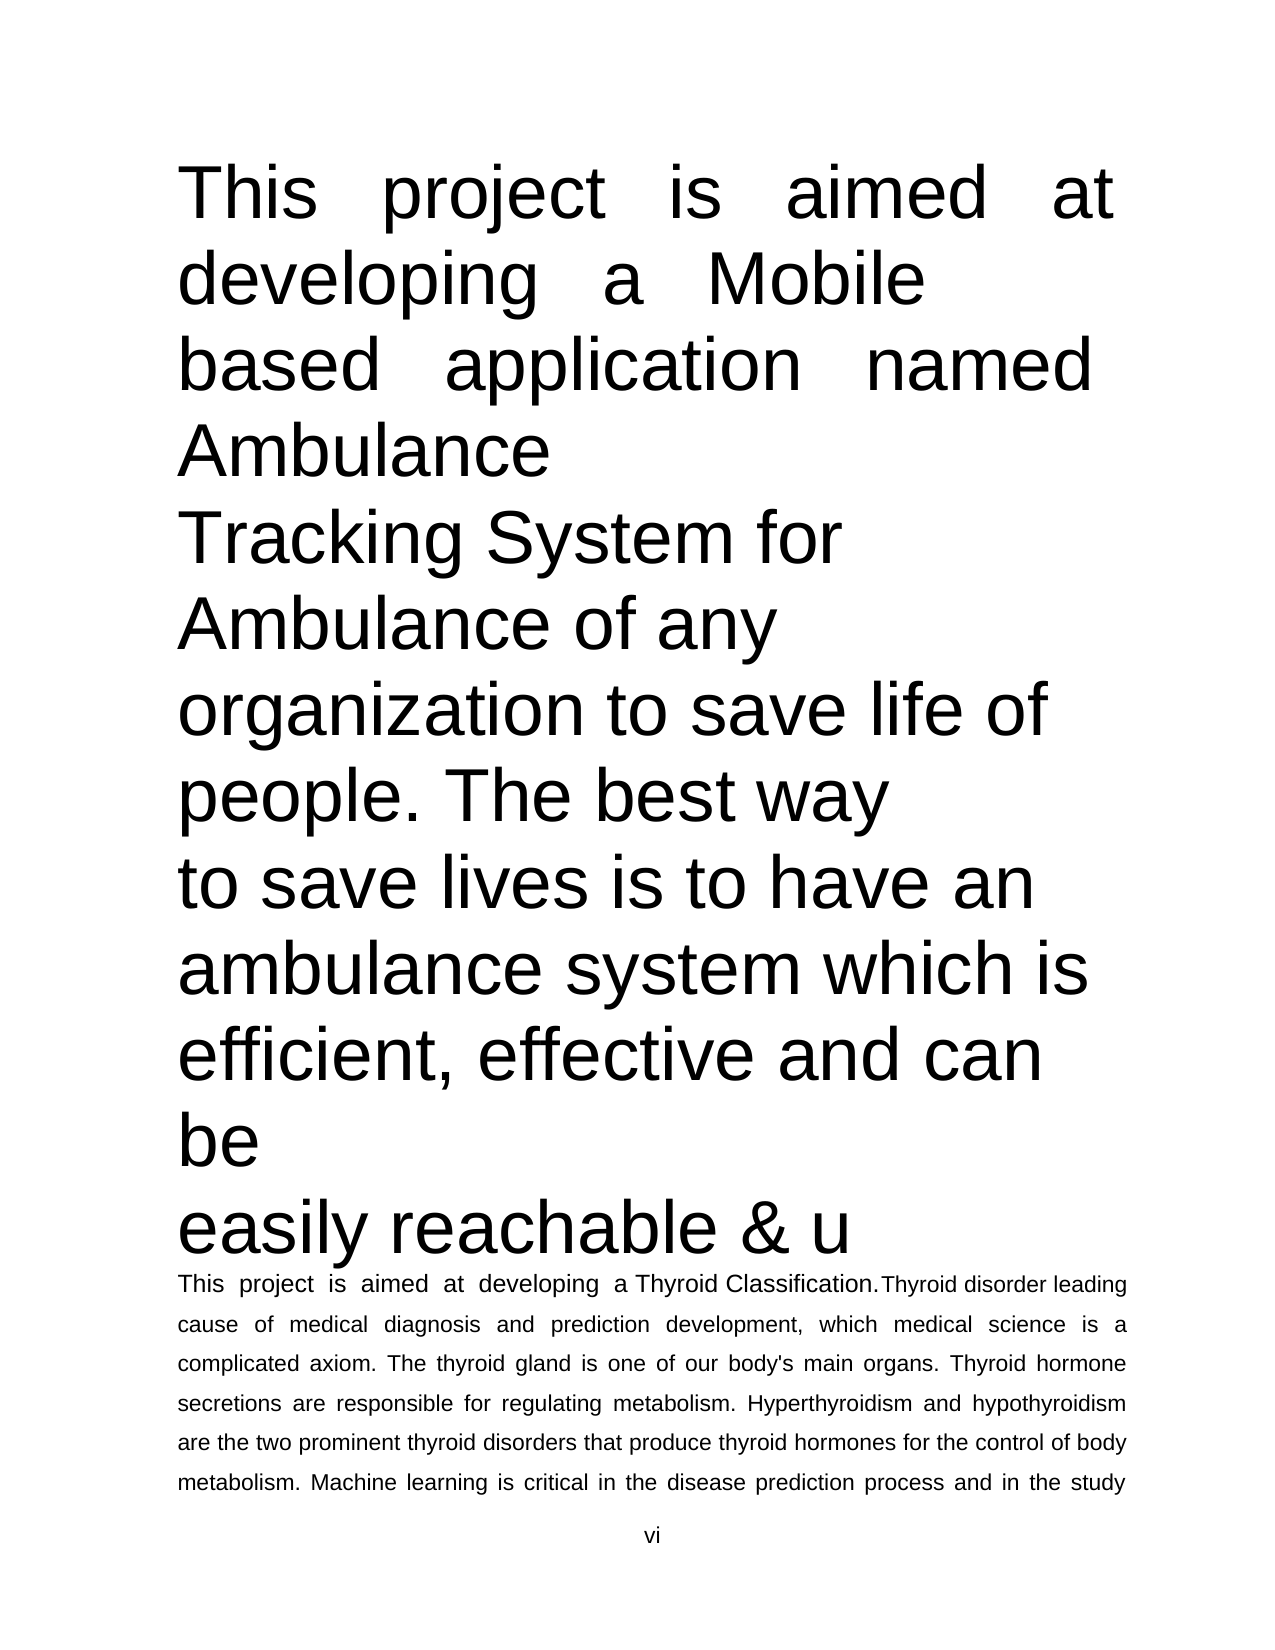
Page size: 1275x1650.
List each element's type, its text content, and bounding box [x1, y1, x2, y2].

text to save lives is to have an ambulance system which is efficient, effective and can be [177, 838, 1127, 1183]
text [177, 1269, 1127, 1495]
text This project is aimed at developing a Mobile based application named Ambulance [177, 148, 1127, 493]
text Tracking System for Ambulance of any organization to save life of people. The best way [177, 493, 1127, 838]
text easily reachable & u [177, 1183, 1127, 1269]
